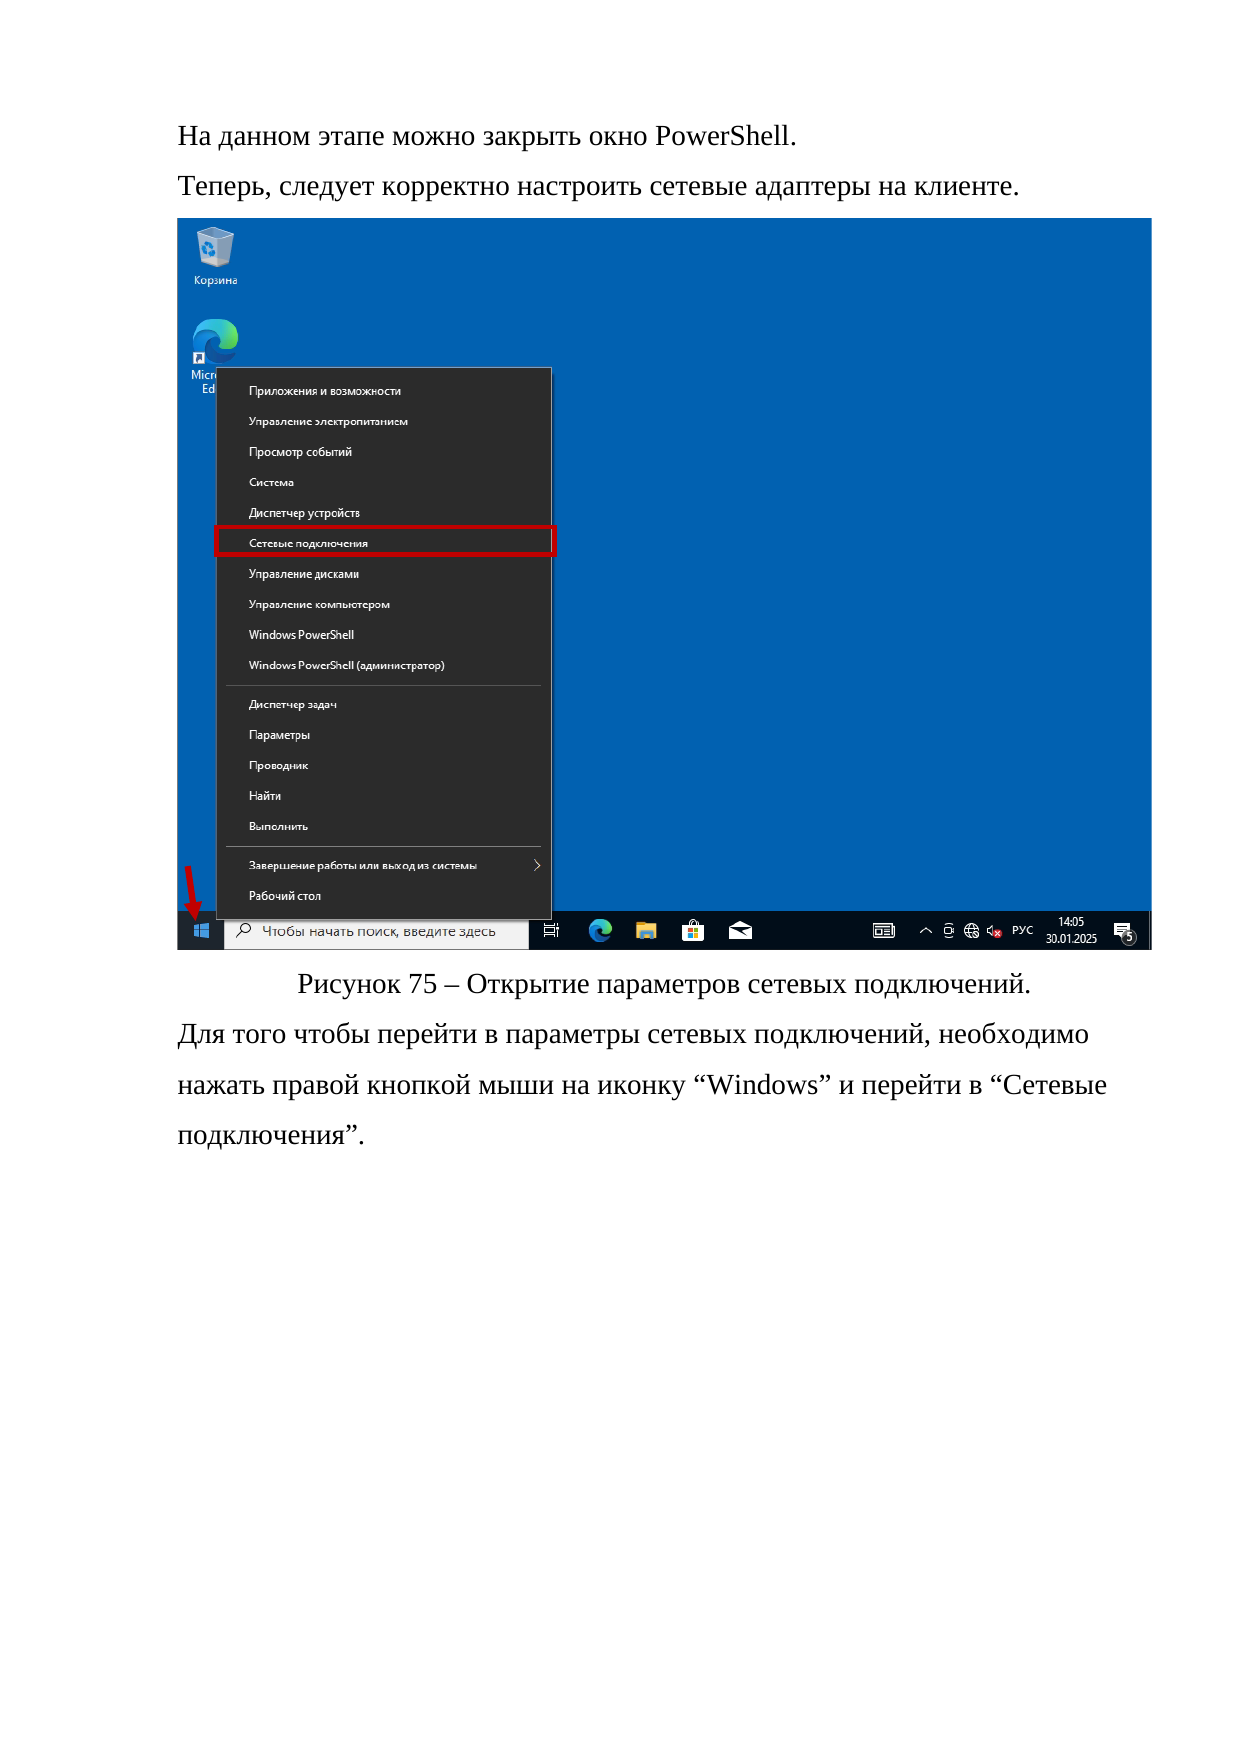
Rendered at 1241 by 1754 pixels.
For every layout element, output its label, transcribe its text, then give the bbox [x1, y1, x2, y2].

text Для того чтобы перейти в параметры сетевых подключений, необходимо нажать правой кнопкой мыши на иконку “Windows” и перейти в “Сетевые подключения”. [177, 1017, 1152, 1151]
picture [177, 218, 1152, 950]
text Рисунок 75 – Открытие параметров сетевых подключений. [177, 966, 1152, 1000]
text Теперь, следует корректно настроить сетевые адаптеры на клиенте. [177, 168, 1152, 202]
text На данном этапе можно закрыть окно PowerShell. [177, 118, 1152, 152]
